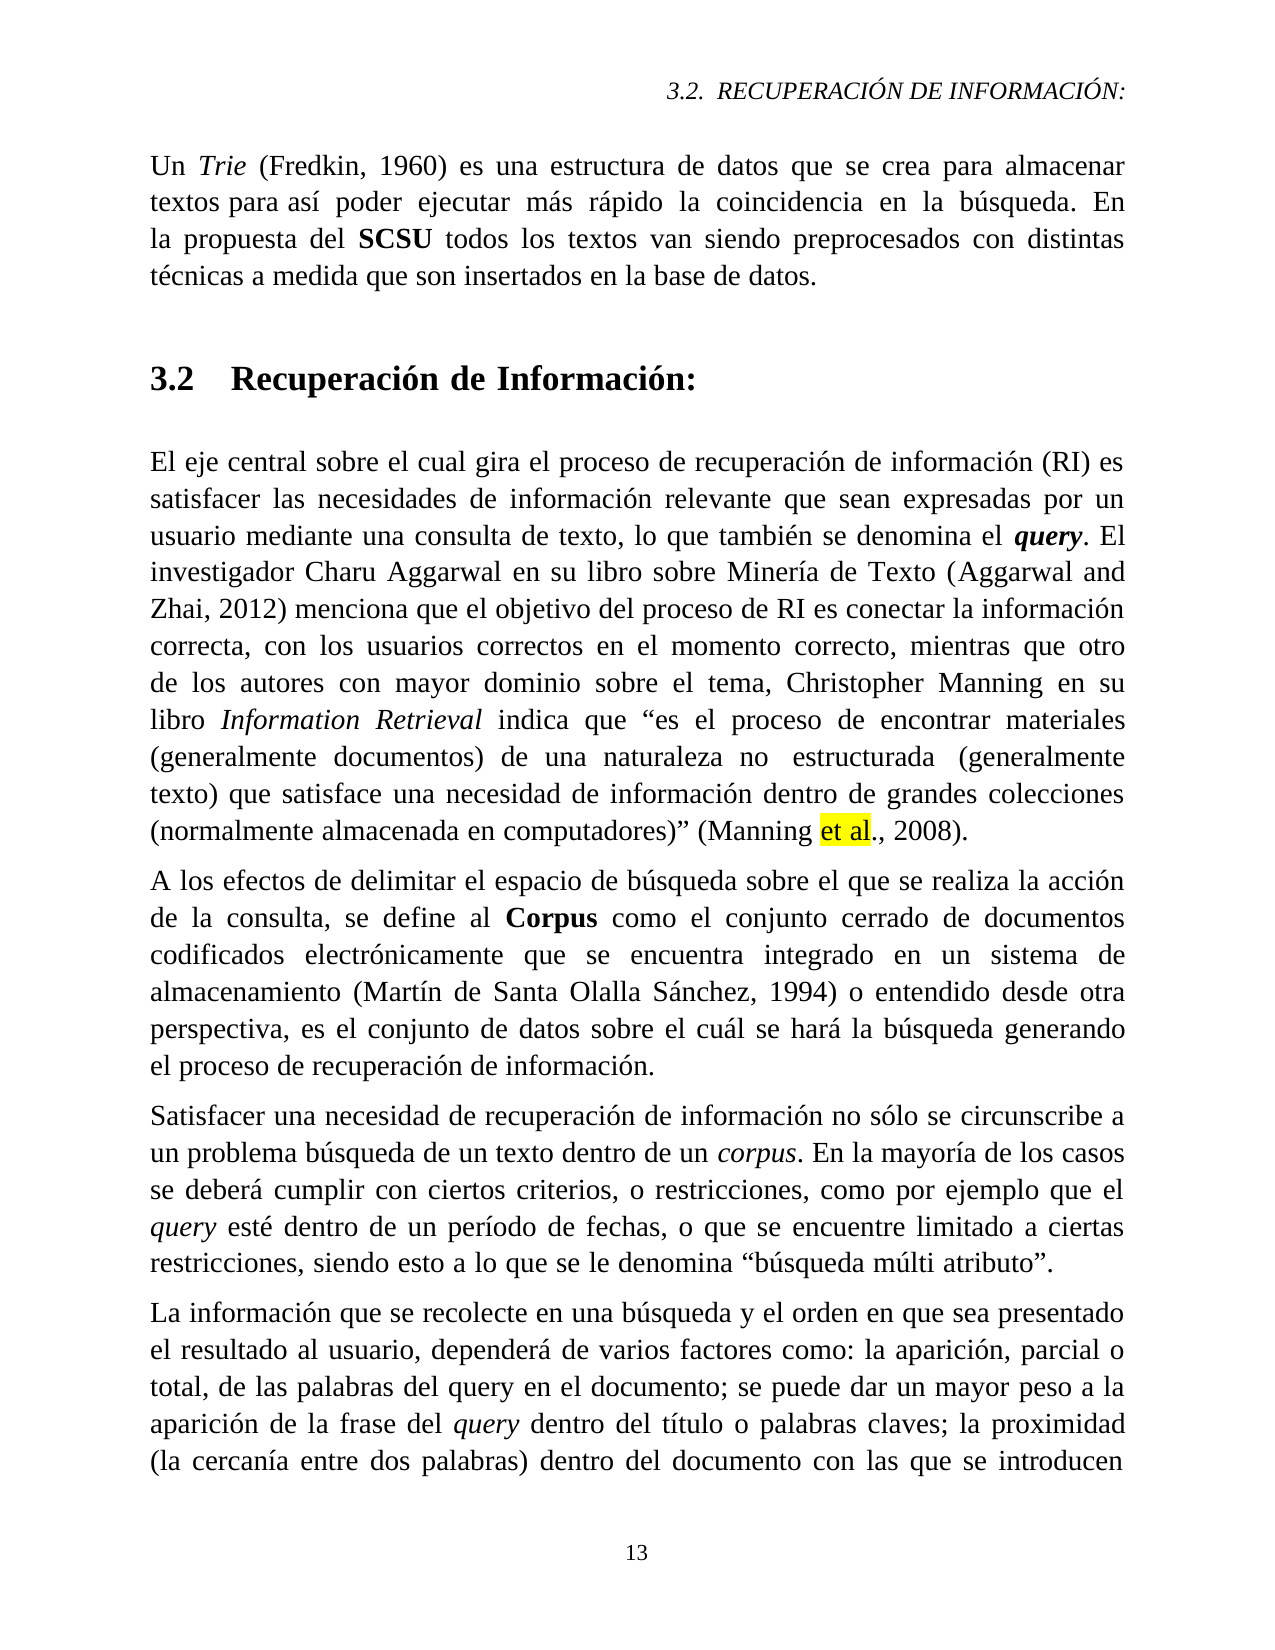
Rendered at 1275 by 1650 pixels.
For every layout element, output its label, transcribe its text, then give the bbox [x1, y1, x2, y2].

text El eje central sobre el cual gira el proceso de recuperación de información (RI) es satisfacer las necesidades de información relevante que sean expresadas por un usuario mediante una consulta de texto, lo que también se denomina el query. El investigador Charu Aggarwal en su libro sobre Minería de Texto (Aggarwal and Zhai, 2012) menciona que el objetivo del proceso de RI es conectar la información correcta, con los usuarios correctos en el momento correcto, mientras que otro de los autores con mayor dominio sobre el tema, Christopher Manning en su libro Information Retrieval indica que “es el proceso de encontrar materiales (generalmente documentos) de una naturaleza no estructurada (generalmente texto) que satisface una necesidad de información dentro de grandes colecciones (normalmente almacenada en computadores)” (Manning et al., 2008). [150, 444, 1126, 846]
text Un Trie (Fredkin, 1960) es una estructura de datos que se crea para almacenar textos para así poder ejecutar más rápido la coincidencia en la búsqueda. En la propuesta del SCSU todos los textos van siendo preprocesados con distintas técnicas a medida que son insertados en la base de datos. [150, 148, 1125, 292]
list Recuperación de Información: [150, 357, 1275, 398]
list RECUPERACIÓN DE INFORMACIÓN: [667, 76, 1275, 105]
text La información que se recolecte en una búsqueda y el orden en que sea presentado el resultado al usuario, dependerá de varios factores como: la aparición, parcial o total, de las palabras del query en el documento; se puede dar un mayor peso a la aparición de la frase del query dentro del título o palabras claves; la proximidad (la cercanía entre dos palabras) dentro del documento con las que se introducen [150, 1295, 1125, 1476]
text A los efectos de delimitar el espacio de búsqueda sobre el que se realiza la acción de la consulta, se define al Corpus como el conjunto cerrado de documentos codificados electrónicamente que se encuentra integrado en un sistema de almacenamiento (Martín de Santa Olalla Sánchez, 1994) o entendido desde otra perspectiva, es el conjunto de datos sobre el cuál se hará la búsqueda generando el proceso de recuperación de información. [150, 863, 1125, 1081]
text Satisfacer una necesidad de recuperación de información no sólo se circunscribe a un problema búsqueda de un texto dentro de un corpus. En la mayoría de los casos se deberá cumplir con ciertos criterios, o restricciones, como por ejemplo que el query esté dentro de un período de fechas, o que se encuentre limitado a ciertas restricciones, siendo esto a lo que se le denomina “búsqueda múlti atributo”. [150, 1098, 1125, 1279]
